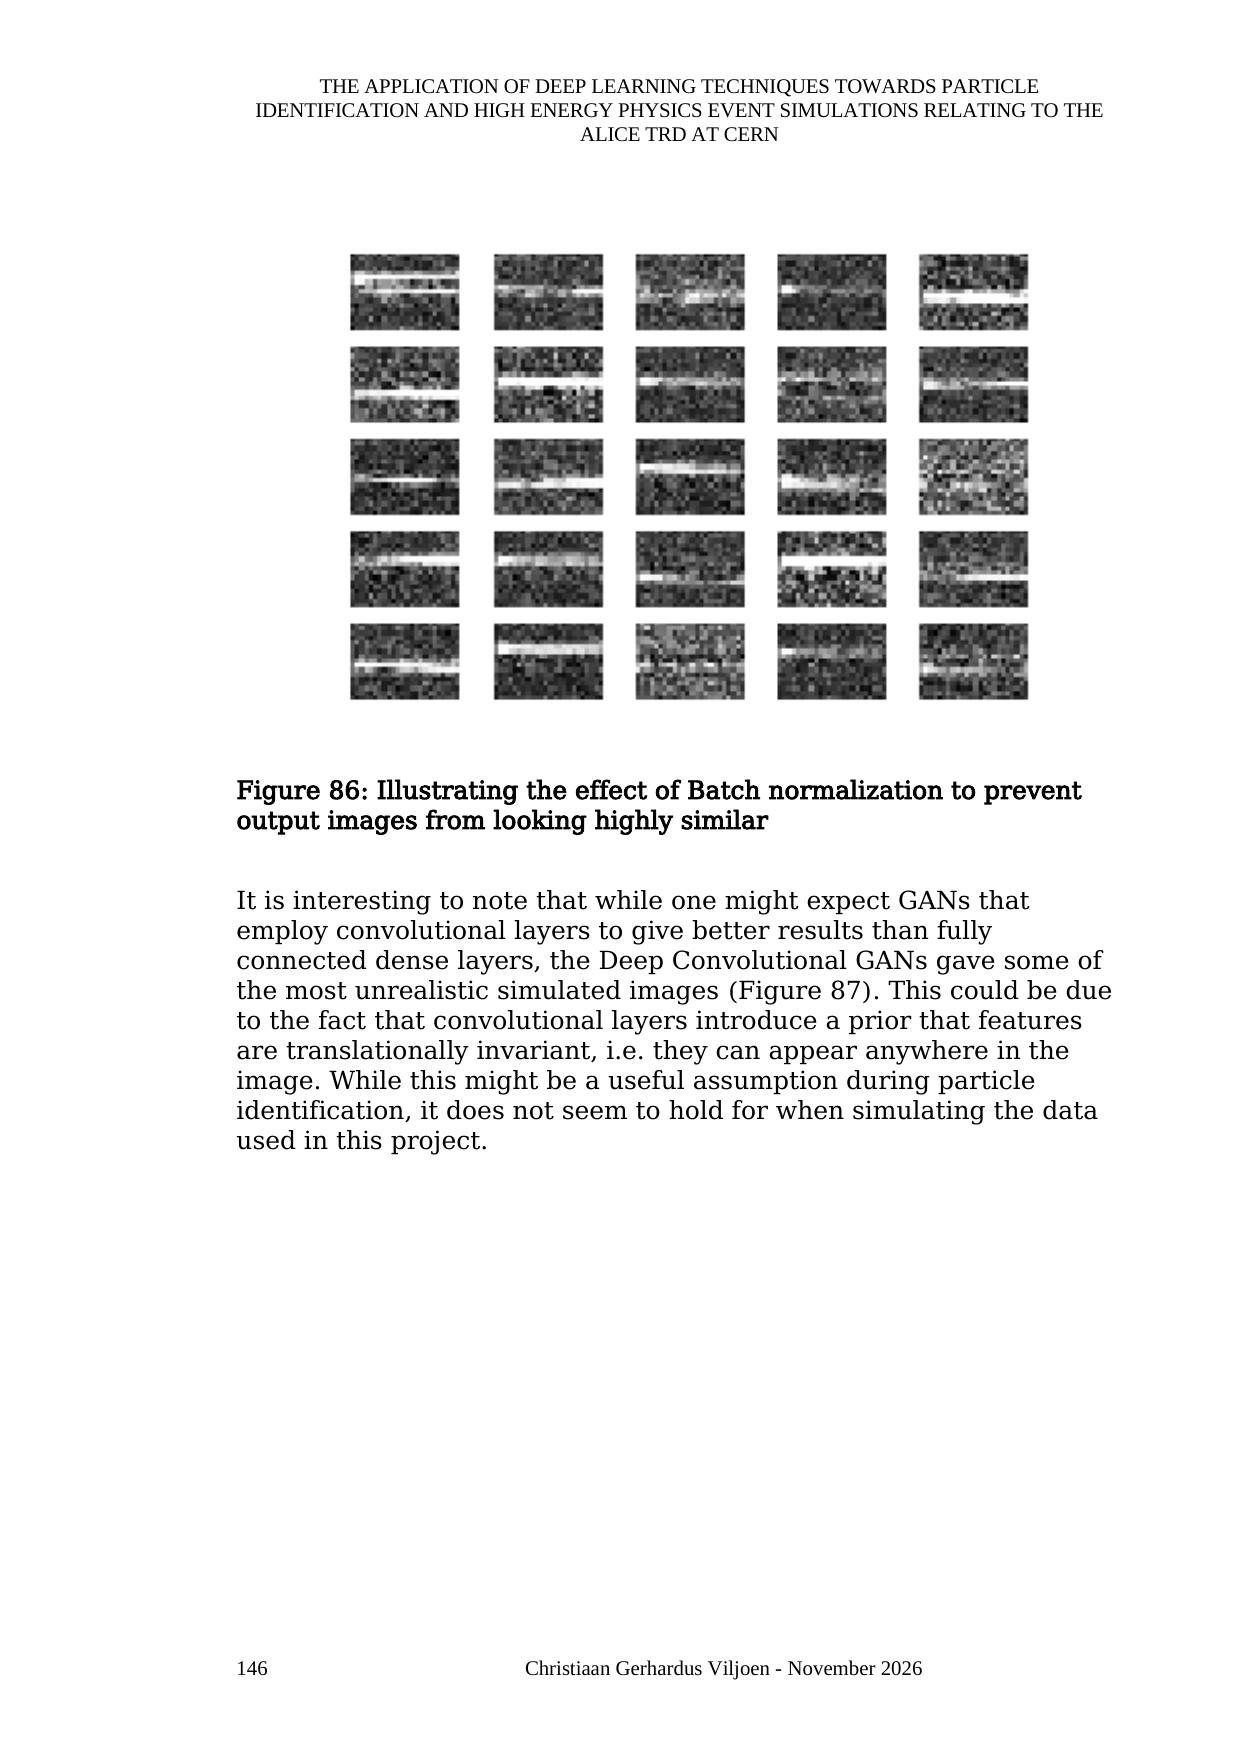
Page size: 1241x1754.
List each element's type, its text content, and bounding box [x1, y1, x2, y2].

picture [236, 183, 1123, 774]
